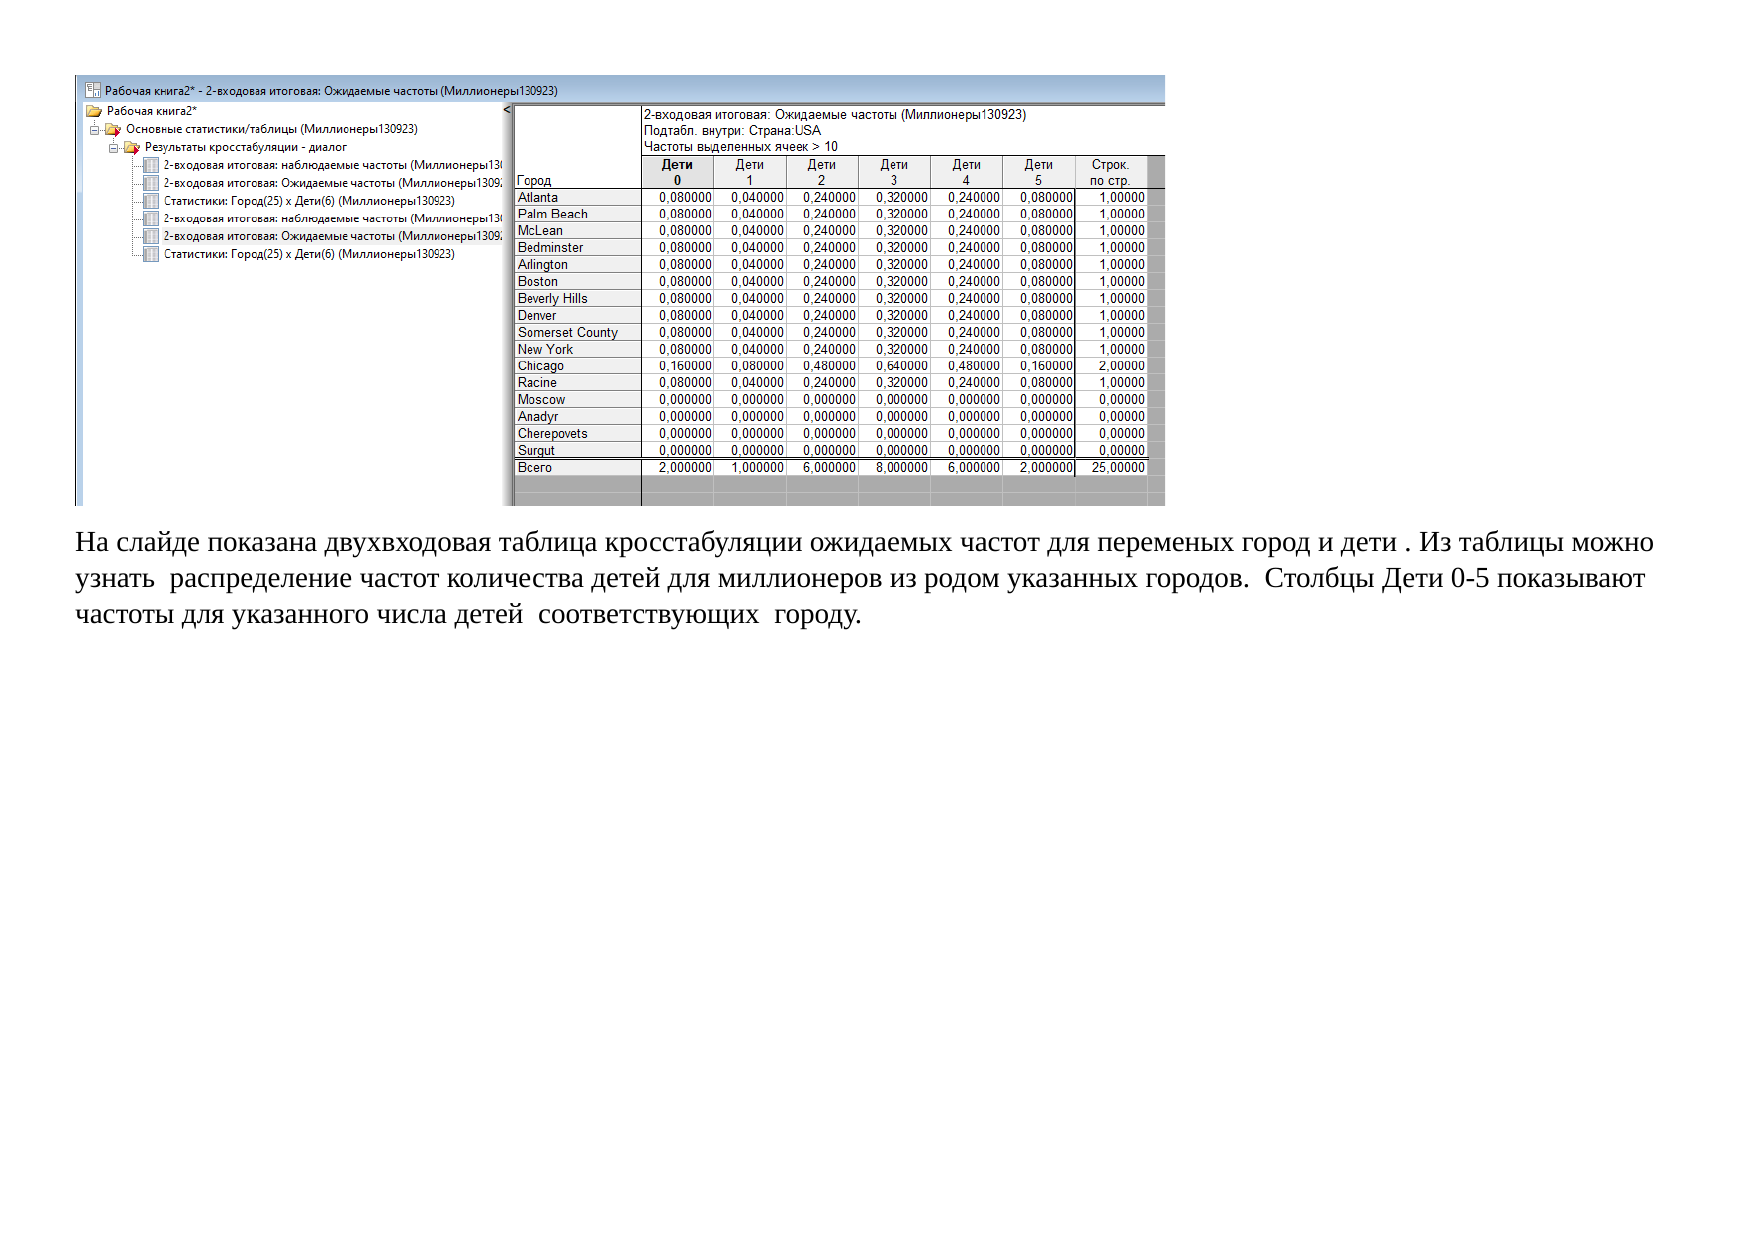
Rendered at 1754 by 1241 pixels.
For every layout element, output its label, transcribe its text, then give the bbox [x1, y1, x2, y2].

text На слайде показана двухвходовая таблица кросстабуляции ожидаемых частот для переменых город и дети . Из таблицы можно узнать распределение частот количества детей для миллионеров из родом указанных городов. Столбцы Дети 0-5 показывают частоты для указанного числа детей соответствующих городу. [75, 524, 1679, 630]
picture [75, 75, 1166, 506]
